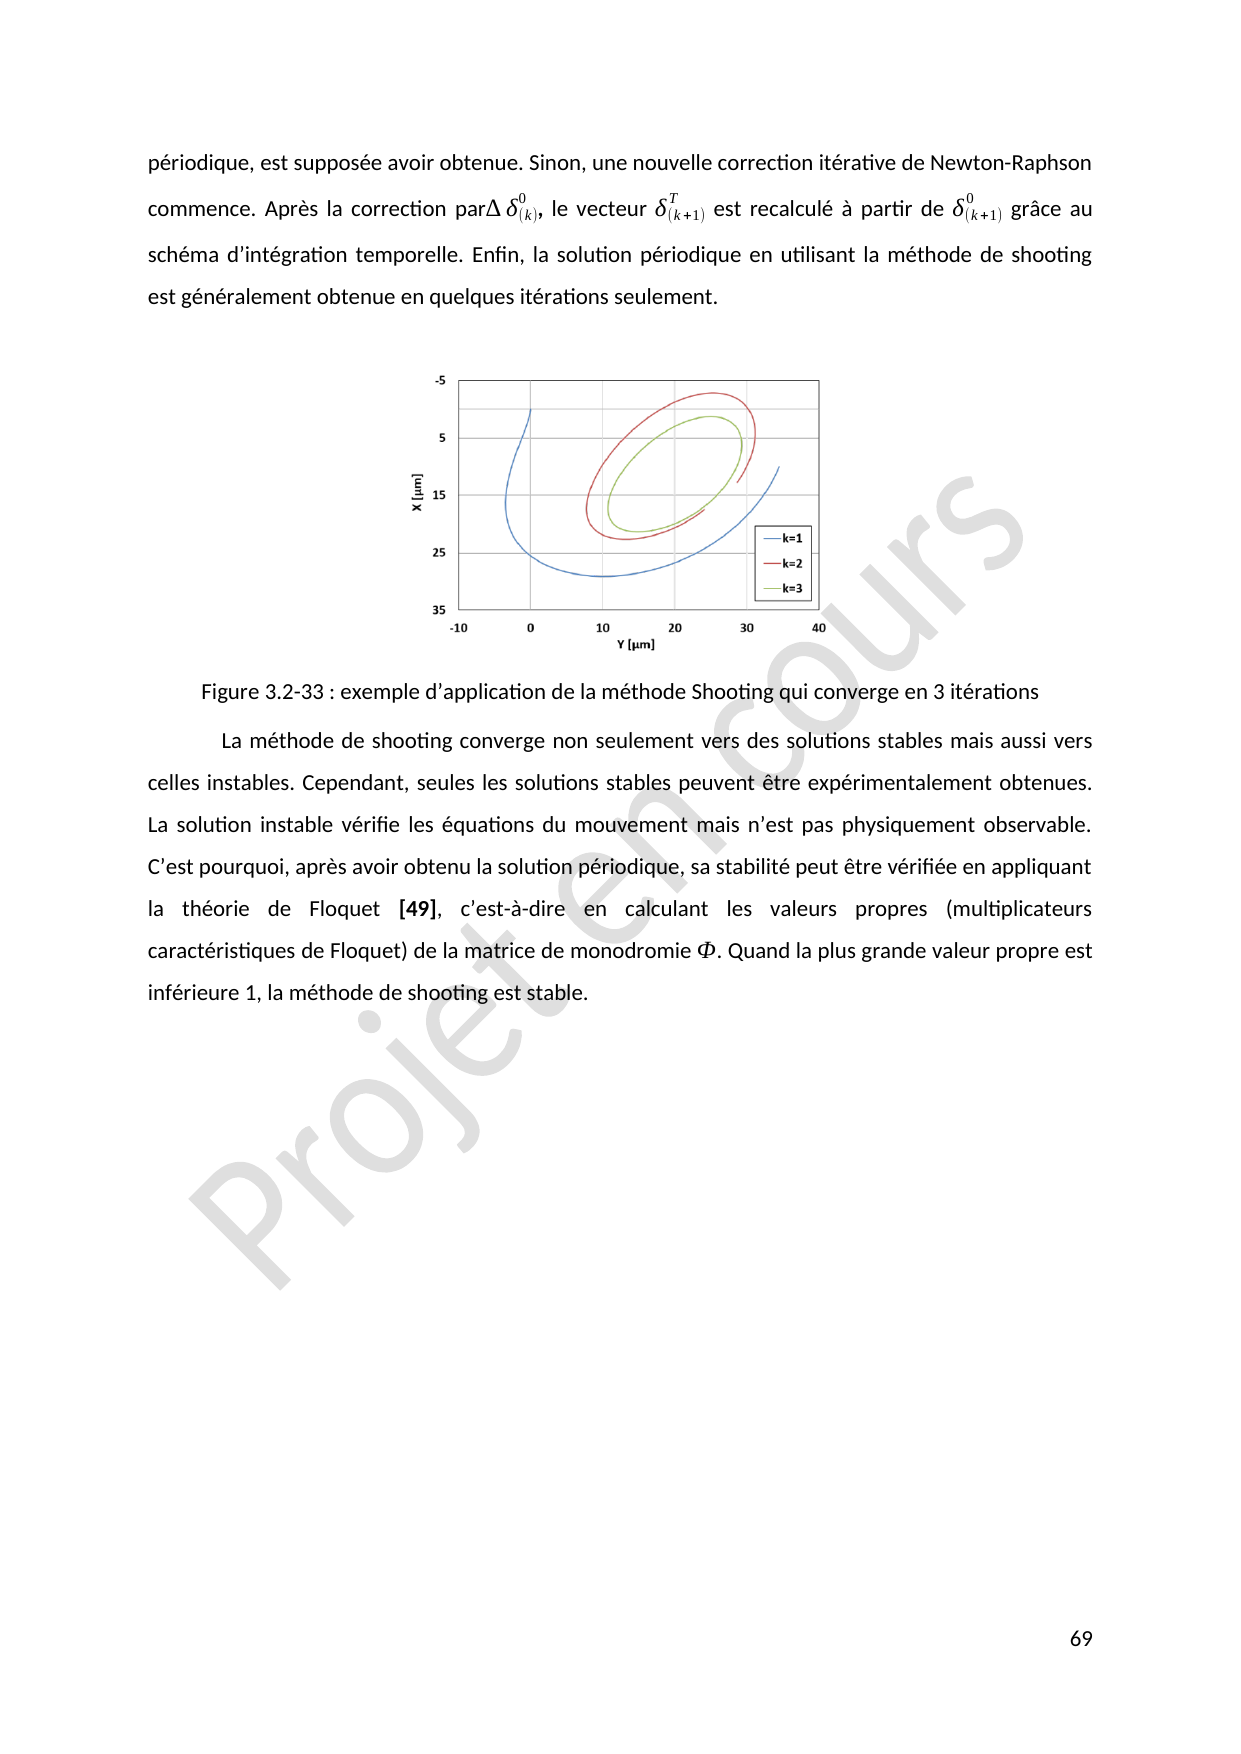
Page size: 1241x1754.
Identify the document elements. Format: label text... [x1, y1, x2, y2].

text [148, 148, 1093, 310]
picture [403, 365, 837, 664]
text La méthode de shooting converge non seulement vers des solutions stables mais aussi vers celles instables. Cependant, seules les solutions stables peuvent être expérimentalement obtenues. La solution instable vérifie les équations du mouvement mais n’est pas physiquement observable. C’est pourquoi, après avoir obtenu la solution périodique, sa stabilité peut être vérifiée en appliquant la théorie de Floquet [49], c’est-à-dire en calculant les valeurs propres (multiplicateurs caractéristiques de Floquet) de la matrice de monodromie . Quand la plus grande valeur propre est inférieure 1, la méthode de shooting est stable. [148, 726, 1093, 1006]
